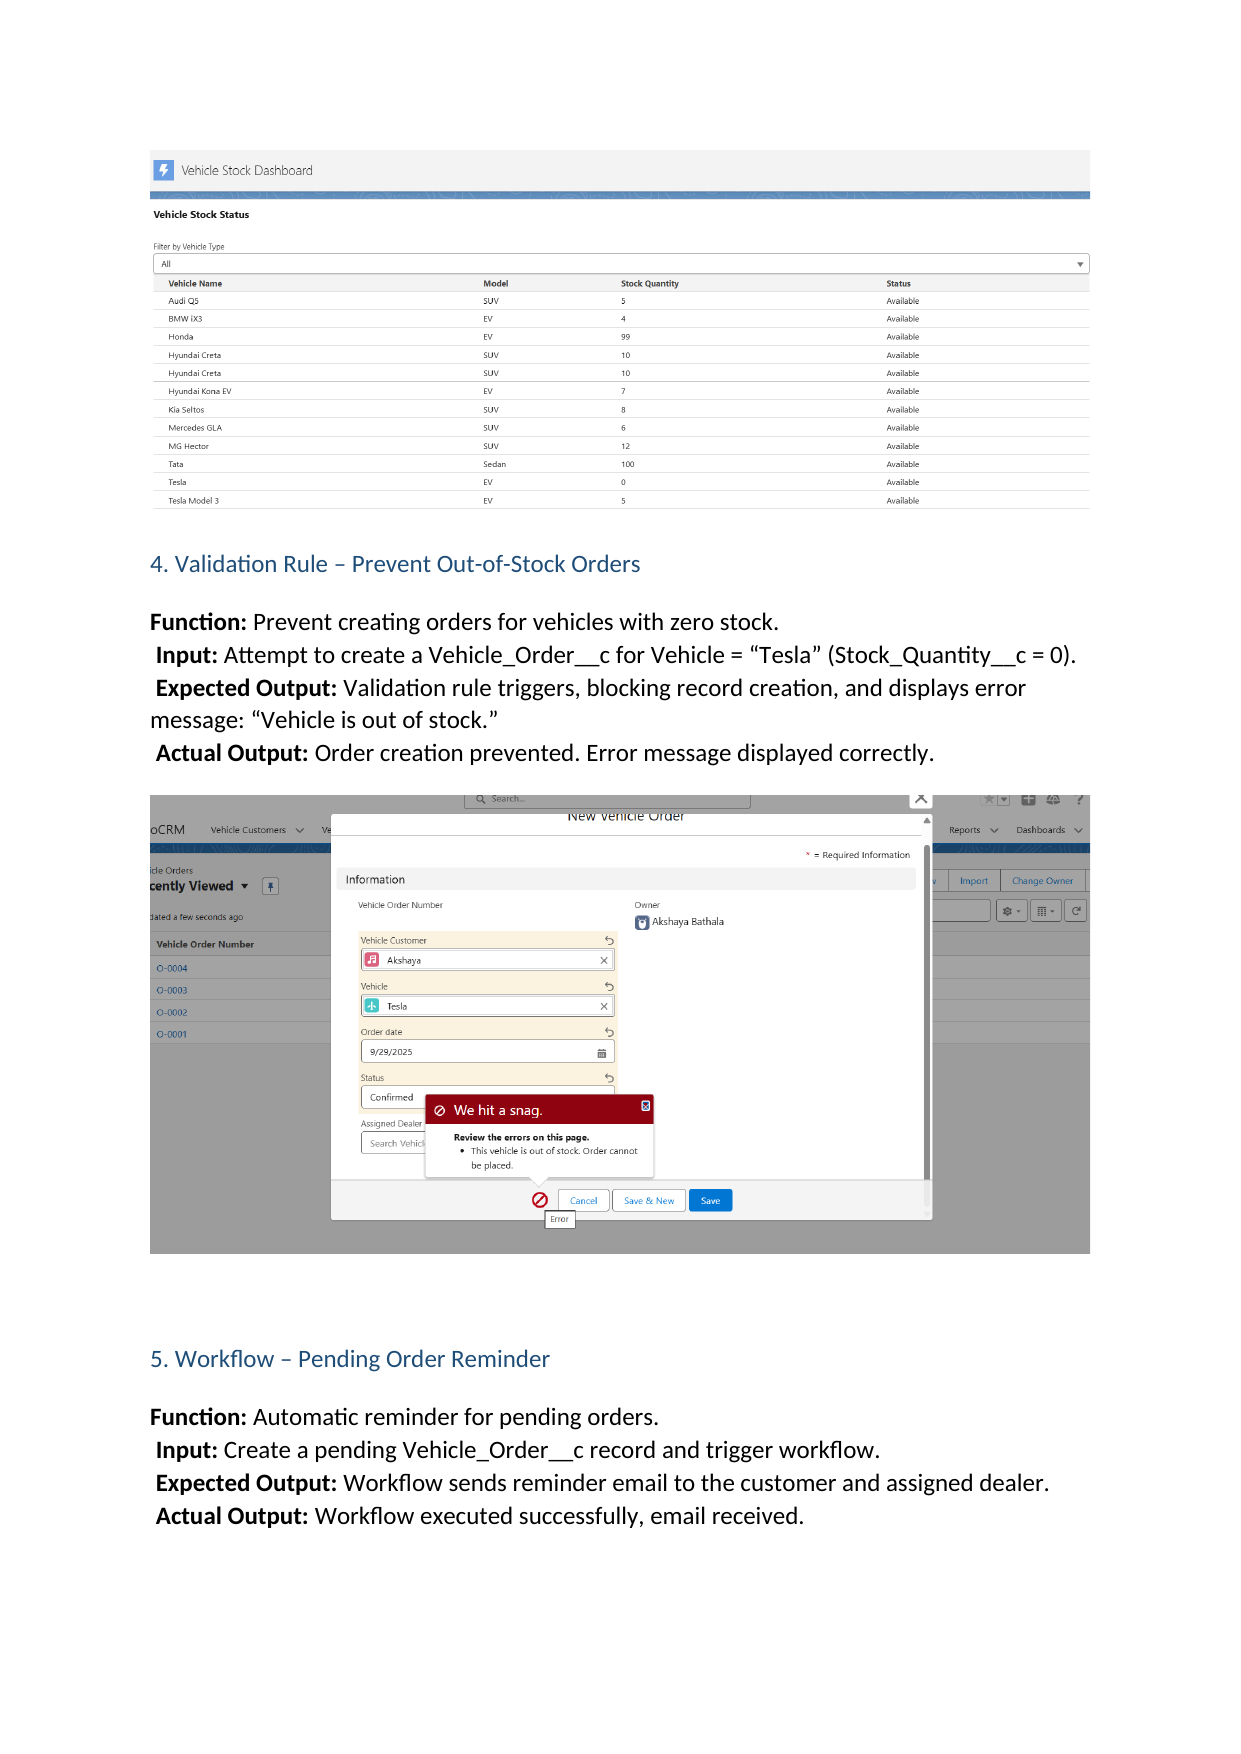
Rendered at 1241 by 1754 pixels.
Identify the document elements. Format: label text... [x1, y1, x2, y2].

text Function: Prevent creating orders for vehicles with zero stock. Input: Attempt to create a Vehicle_Order__c for Vehicle = “Tesla” (Stock_Quantity__c = 0). Expected Output: Validation rule triggers, blocking record creation, and displays error message: “Vehicle is out of stock.” Actual Output: Order creation prevented. Error message displayed correctly. [150, 606, 1090, 768]
text Function: Automatic reminder for pending orders. Input: Create a pending Vehicle_Order__c record and trigger workflow. Expected Output: Workflow sends reminder email to the customer and assigned dealer. Actual Output: Workflow executed successfully, email received. [150, 1401, 1090, 1530]
picture [150, 795, 1091, 1254]
picture [150, 150, 1091, 517]
